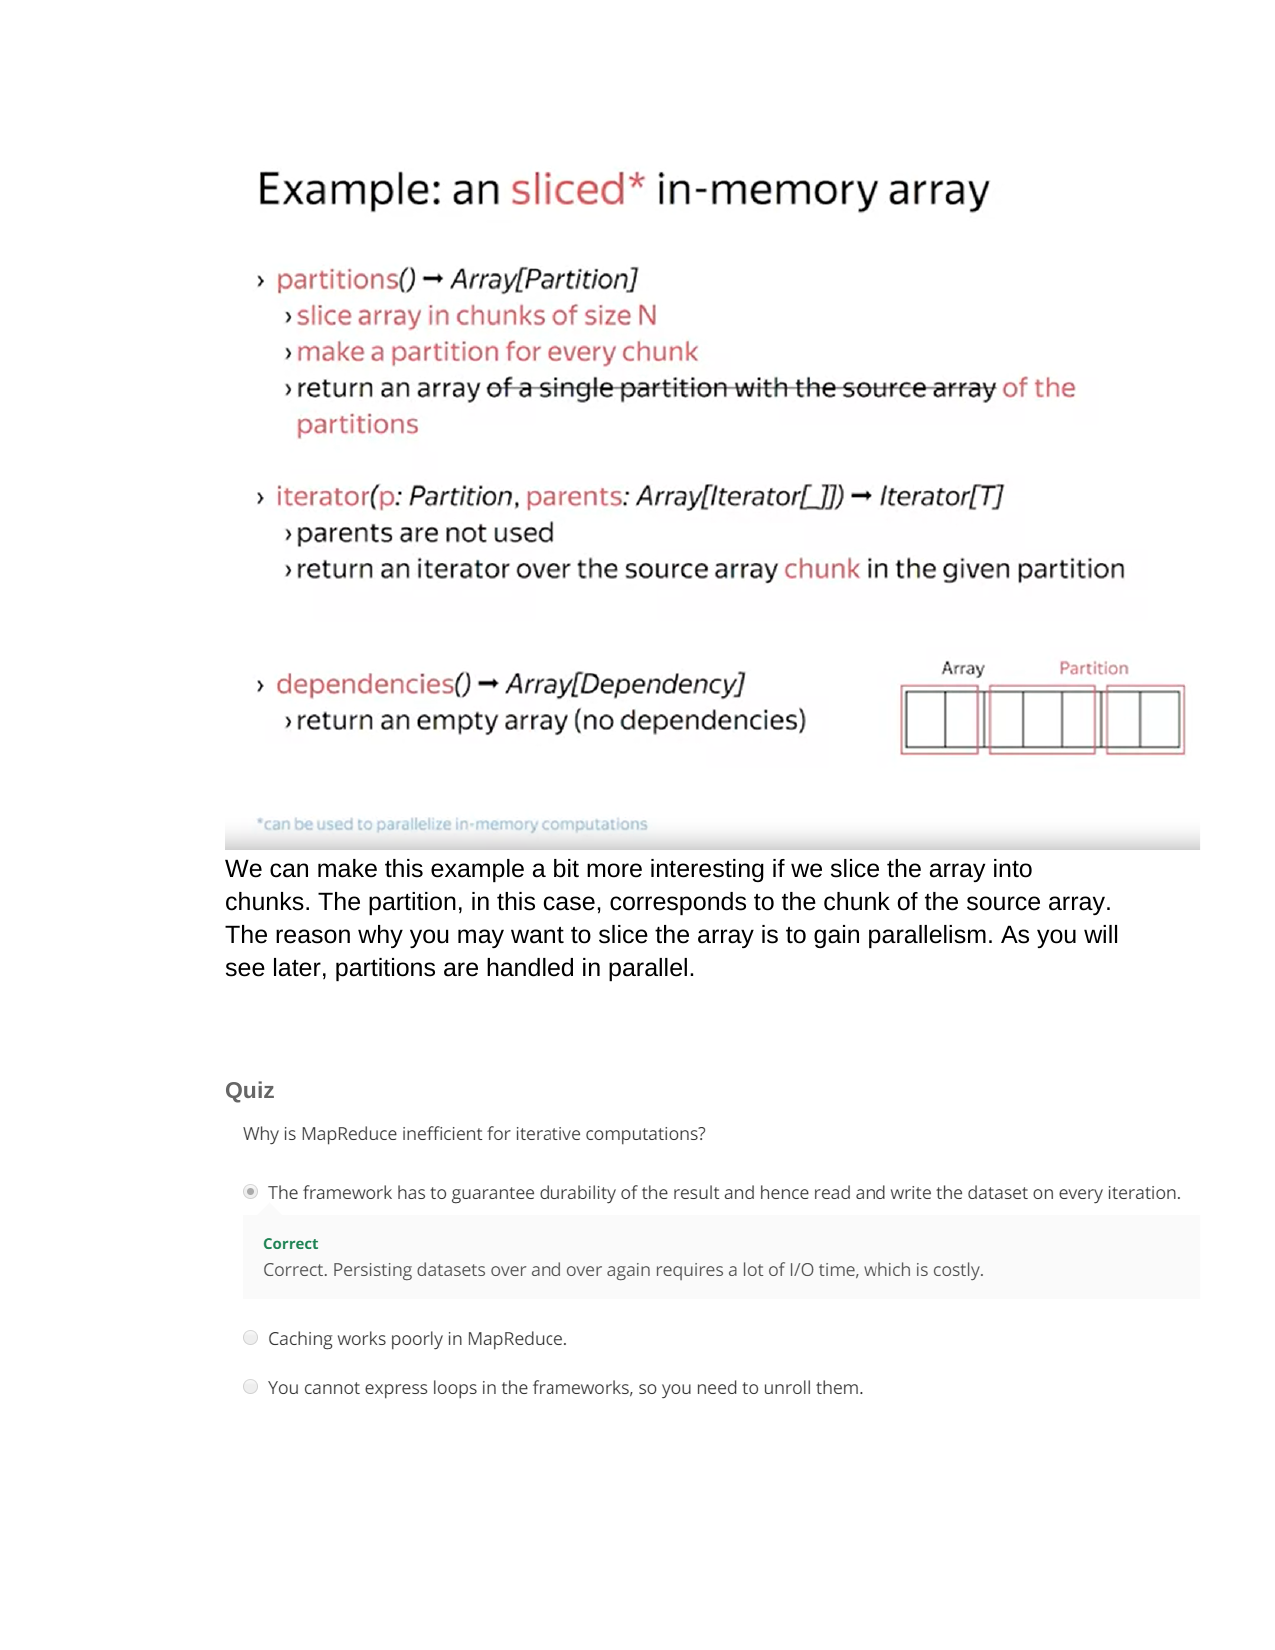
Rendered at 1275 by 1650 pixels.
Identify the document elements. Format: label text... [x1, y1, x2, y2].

picture [225, 1112, 1200, 1425]
text We can make this example a bit more interesting if we slice the array into chunks. The partition, in this case, corresponds to the chunk of the source array. The reason why you may want to slice the array is to gain parallelism. As you will see later, partitions are handled in parallel. [225, 854, 1125, 982]
subtitle Quiz [225, 1077, 1125, 1104]
picture [225, 150, 1200, 850]
